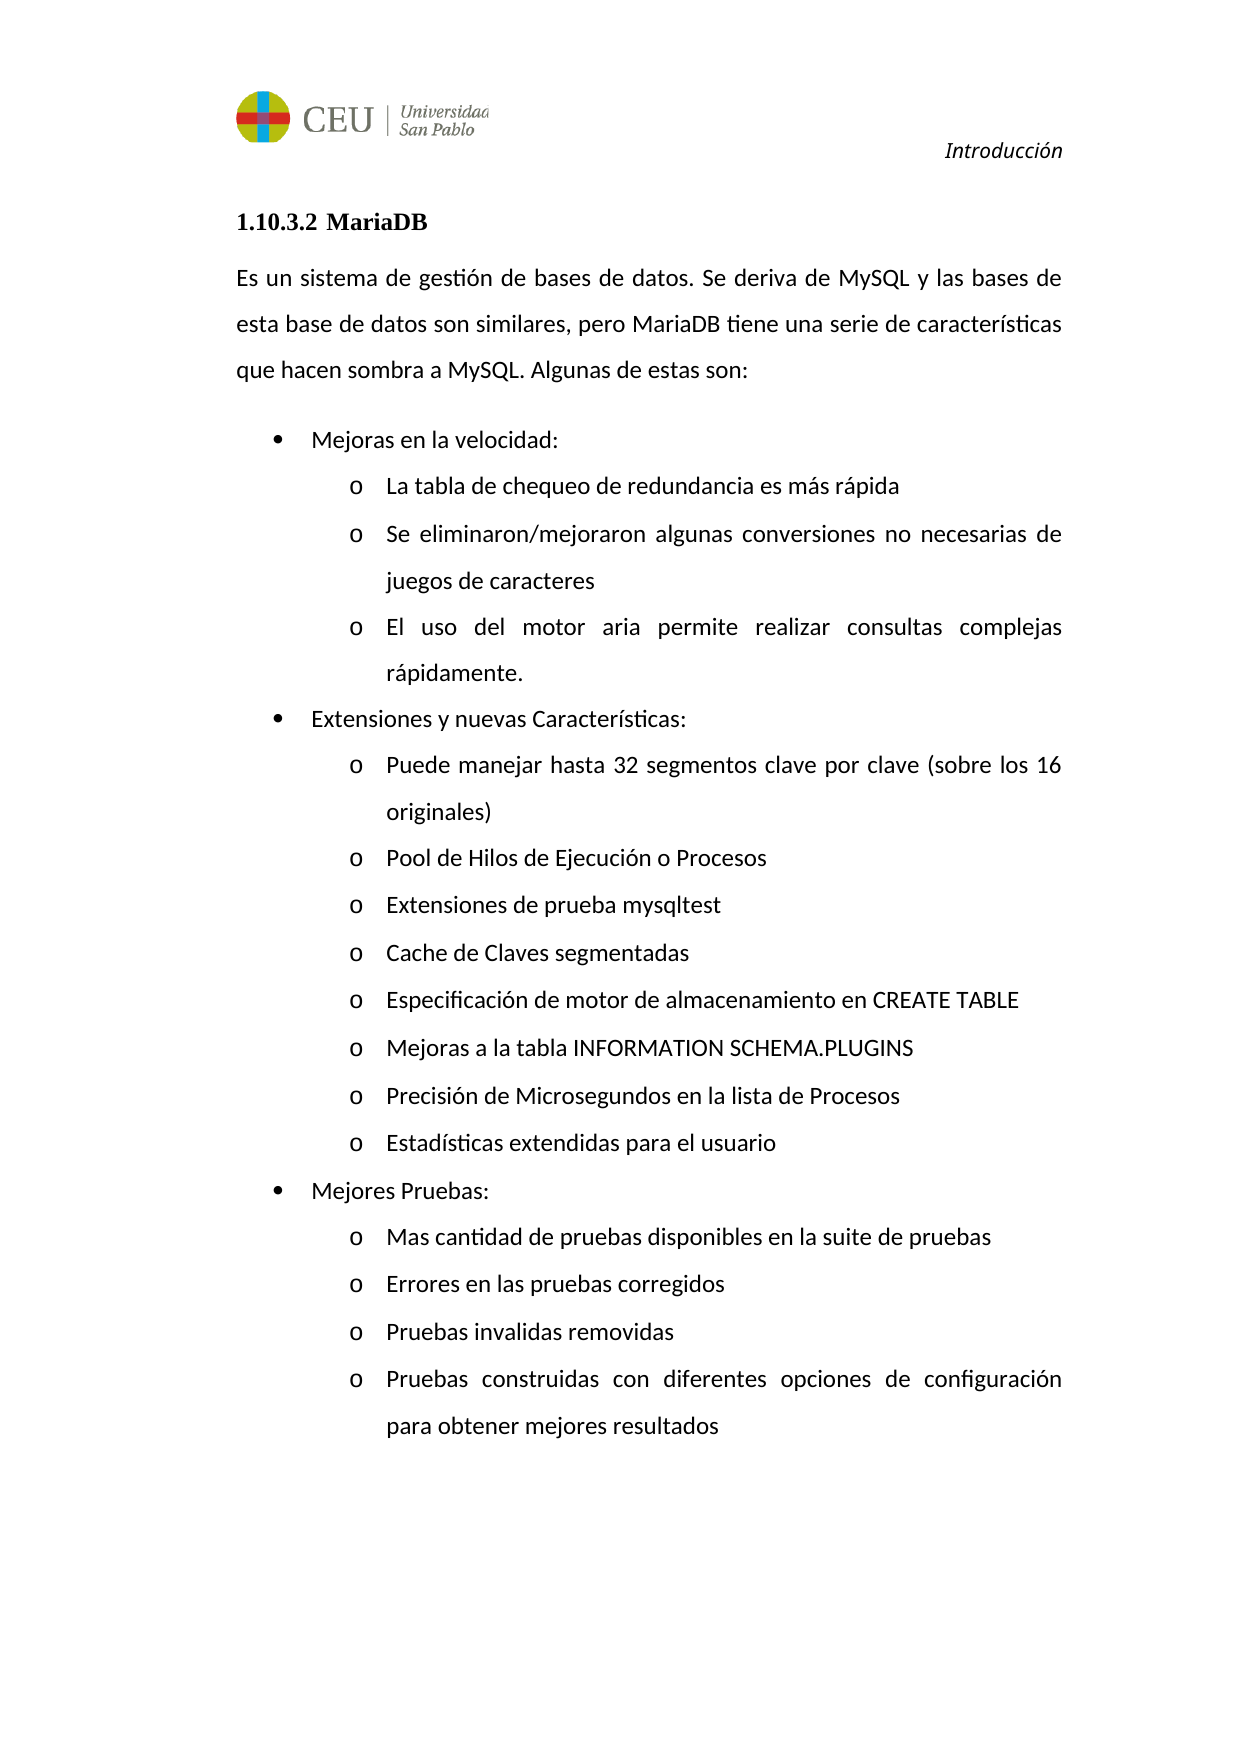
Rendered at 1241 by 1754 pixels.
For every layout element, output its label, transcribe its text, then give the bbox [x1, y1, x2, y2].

list Mejoras en la velocidad: [274, 424, 1063, 455]
list Se eliminaron/mejoraron algunas conversiones no necesarias de juegos de caracteres [349, 518, 1063, 595]
list Estadísticas extendidas para el usuario [349, 1127, 1063, 1159]
picture [235, 89, 489, 143]
list Puede manejar hasta 32 segmentos clave por clave (sobre los 16 originales) [349, 749, 1063, 827]
list Pool de Hilos de Ejecución o Procesos [349, 842, 1063, 873]
list La tabla de chequeo de redundancia es más rápida [349, 470, 1063, 502]
list Mejoras a la tabla INFORMATION SCHEMA.PLUGINS [349, 1032, 1063, 1064]
list Pruebas construidas con diferentes opciones de configuración para obtener mejores resultados [349, 1363, 1063, 1441]
list Cache de Claves segmentadas [349, 937, 1063, 969]
subtitle MariaDB [236, 207, 1063, 236]
list Pruebas invalidas removidas [349, 1316, 1063, 1348]
list El uso del motor aria permite realizar consultas complejas rápidamente. [349, 611, 1063, 688]
list Precisión de Microsegundos en la lista de Procesos [349, 1080, 1063, 1112]
list Extensiones de prueba mysqltest [349, 889, 1063, 921]
list Extensiones y nuevas Características: [274, 703, 1063, 734]
text Es un sistema de gestión de bases de datos. Se deriva de MySQL y las bases de esta base de datos son similares, pero MariaDB tiene una serie de características que hacen sombra a MySQL. Algunas de estas son: [236, 262, 1063, 384]
list Mejores Pruebas: [274, 1175, 1063, 1206]
list Mas cantidad de pruebas disponibles en la suite de pruebas [349, 1221, 1063, 1252]
list Especificación de motor de almacenamiento en CREATE TABLE [349, 984, 1063, 1016]
list Errores en las pruebas corregidos [349, 1268, 1063, 1300]
